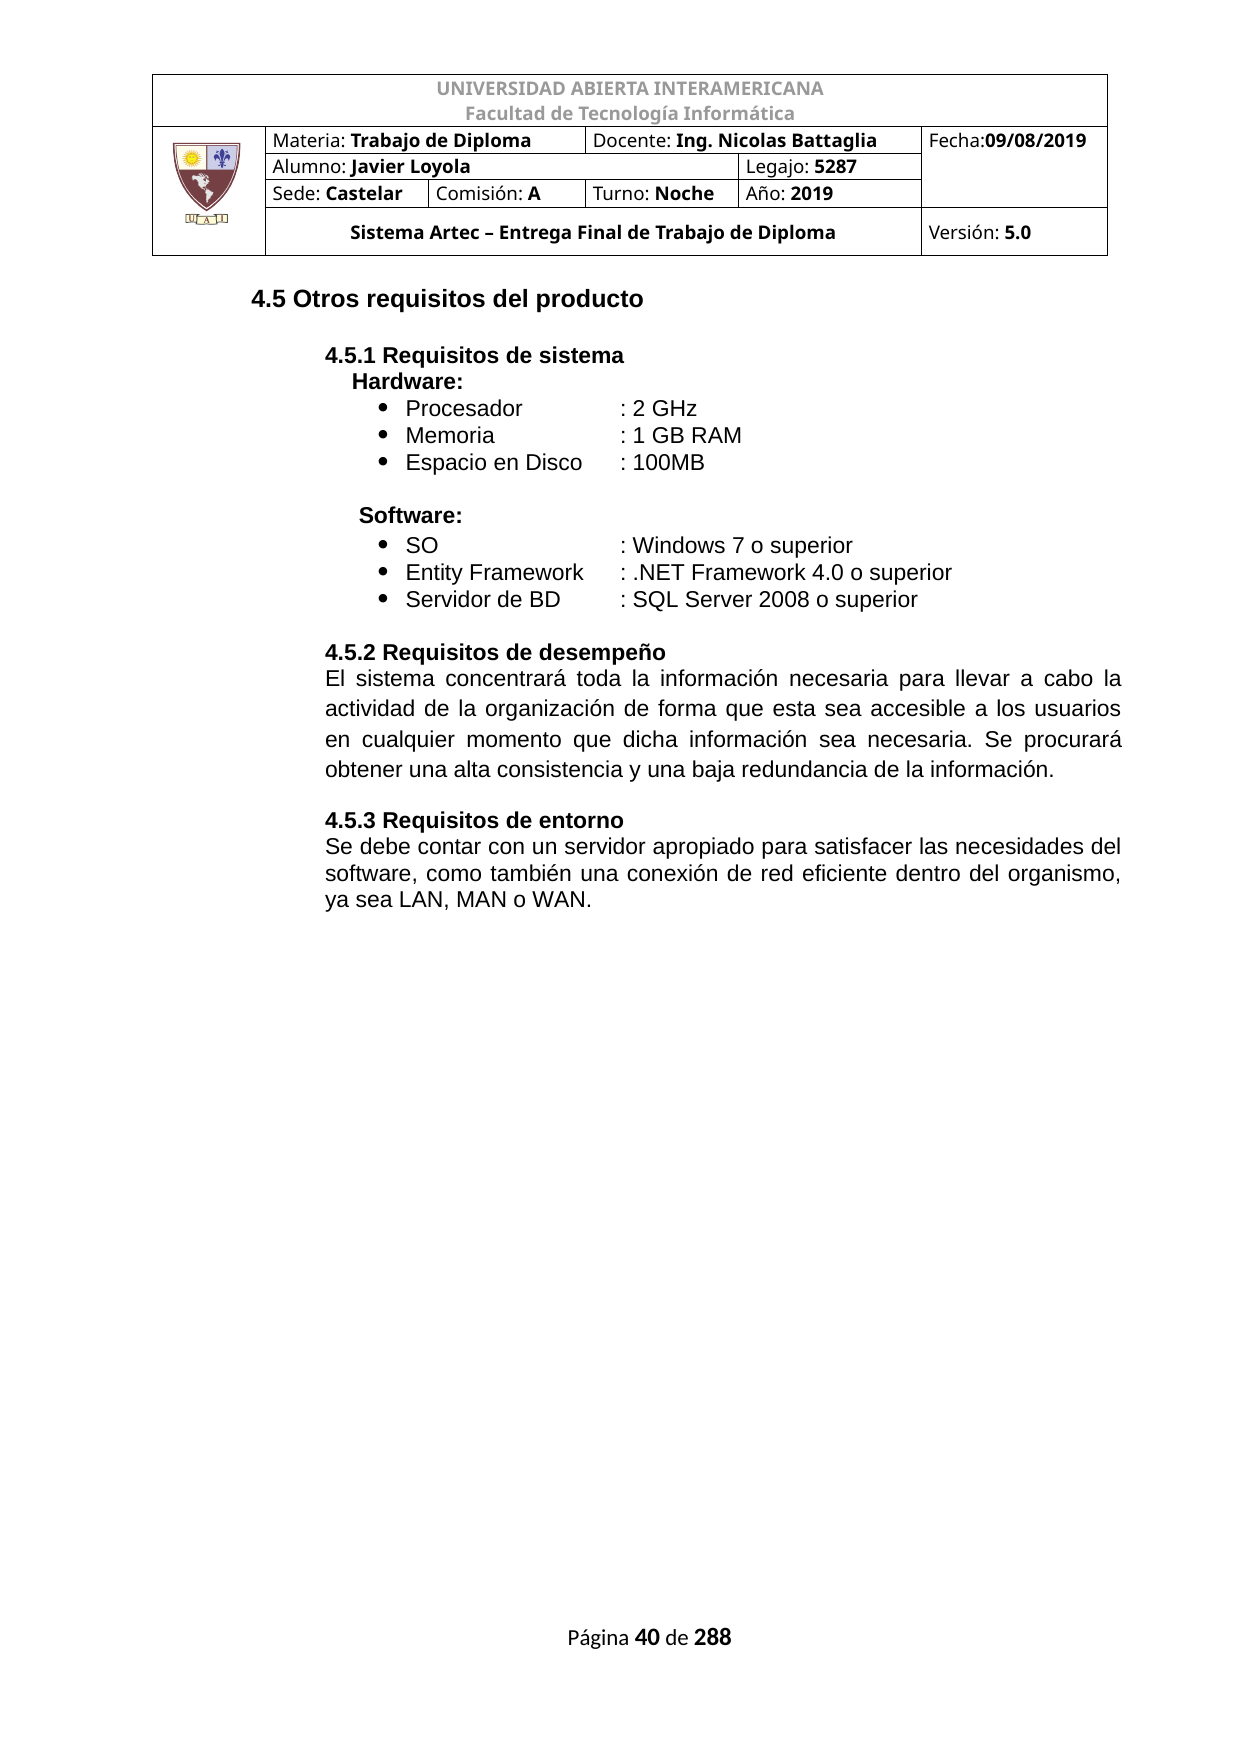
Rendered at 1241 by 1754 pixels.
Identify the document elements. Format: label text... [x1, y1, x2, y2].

list SO : Windows 7 o superior [378, 532, 1122, 559]
text Se debe contar con un servidor apropiado para satisfacer las necesidades del software, como también una conexión de red eficiente dentro del organismo, ya sea LAN, MAN o WAN. [325, 833, 1122, 912]
picture [157, 136, 257, 228]
text Hardware: [325, 368, 1122, 395]
list Memoria : 1 GB RAM [378, 422, 1122, 448]
list Entity Framework : .NET Framework 4.0 o superior [378, 559, 1122, 586]
list Procesador : 2 GHz [378, 395, 1122, 422]
text El sistema concentrará toda la información necesaria para llevar a cabo la actividad de la organización de forma que esta sea accesible a los usuarios en cualquier momento que dicha información sea necesaria. Se procurará obtener una alta consistencia y una baja redundancia de la información. [325, 665, 1122, 782]
text 4.5.2 Requisitos de desempeño [325, 639, 1122, 665]
text 4.5.1 Requisitos de sistema [325, 342, 1122, 368]
list Espacio en Disco : 100MB [378, 448, 1122, 475]
text 4.5 Otros requisitos del producto [251, 284, 1122, 313]
list Servidor de BD : SQL Server 2008 o superior [378, 586, 1122, 612]
text 4.5.3 Requisitos de entorno [325, 807, 1122, 833]
text Software: [358, 502, 1122, 528]
